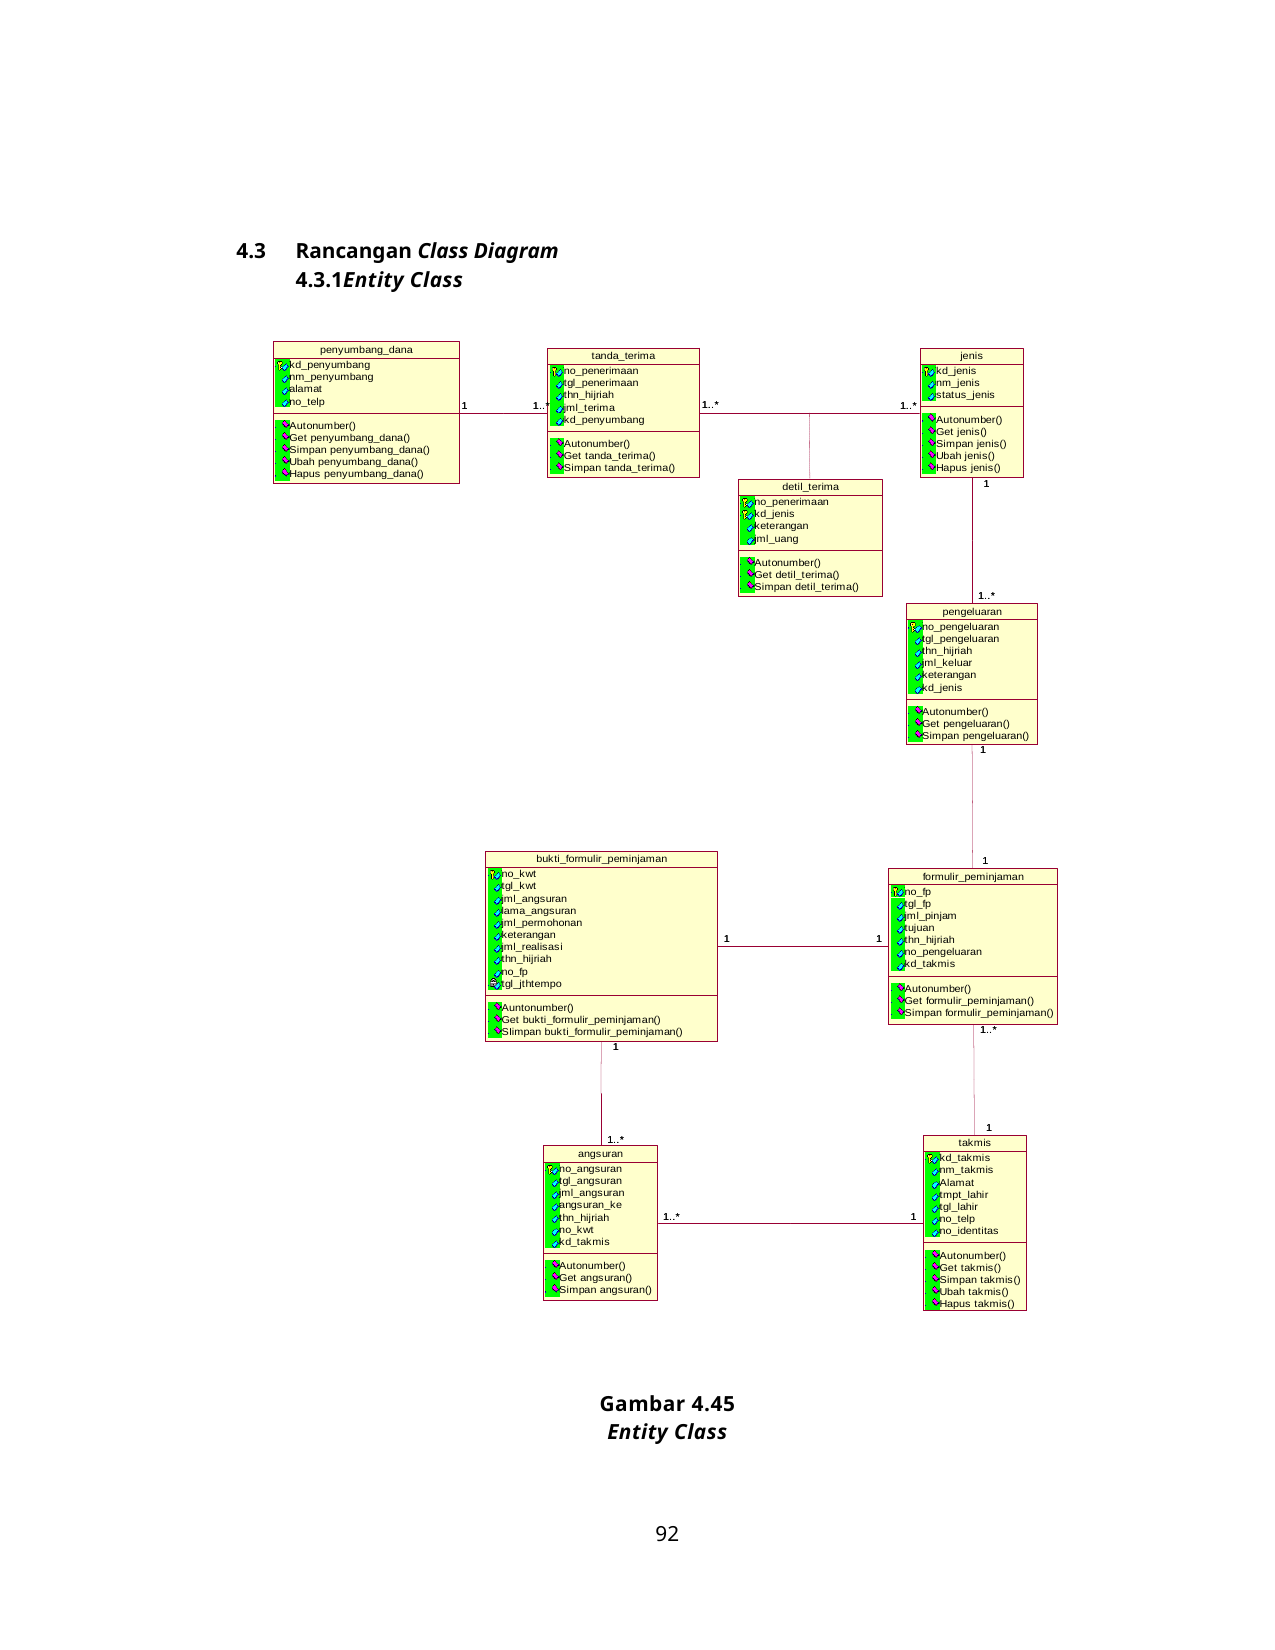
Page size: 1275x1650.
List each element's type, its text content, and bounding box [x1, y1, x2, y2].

text 4.3.1Entity Class [236, 265, 1098, 293]
text Entity Class [236, 1417, 1098, 1446]
text 4.3 Rancangan Class Diagram [236, 236, 1098, 265]
text Gambar 4.45 [236, 1389, 1098, 1417]
